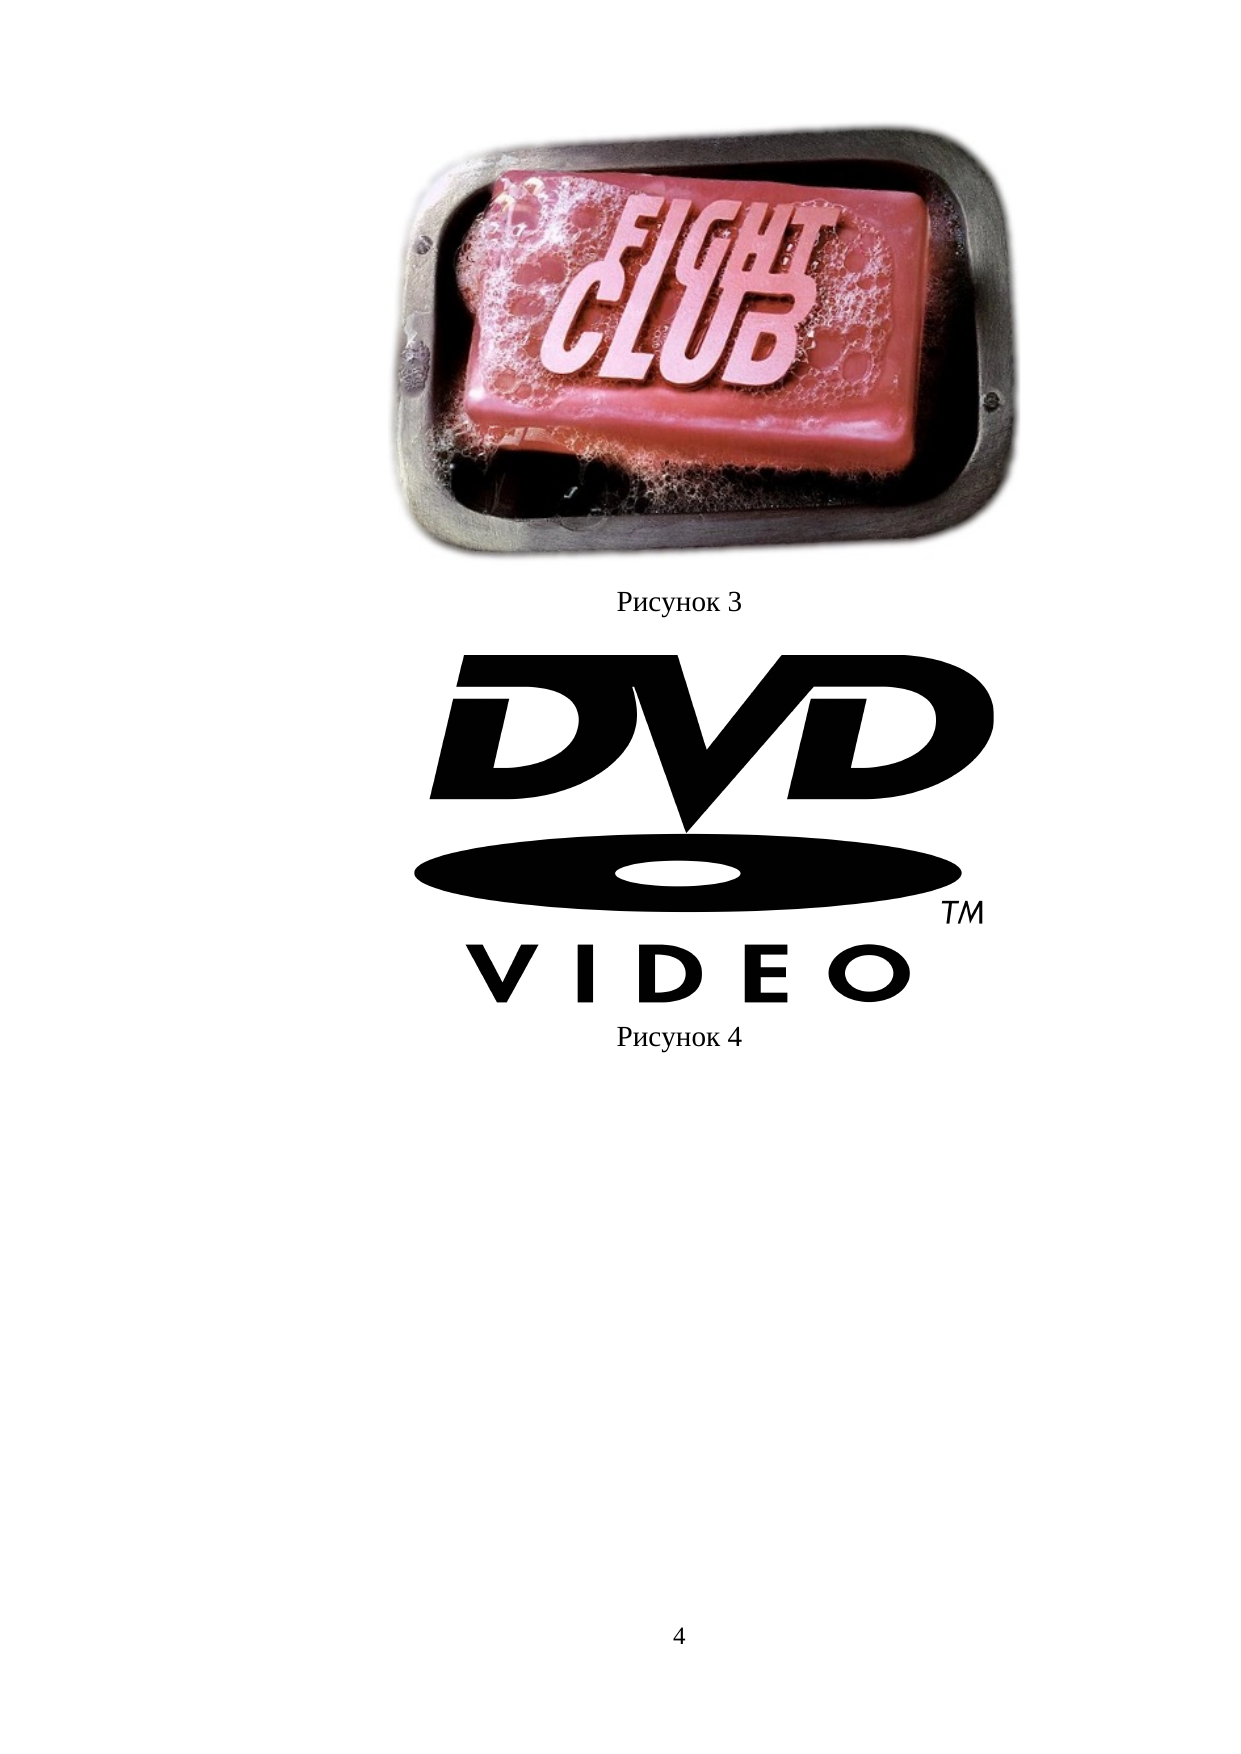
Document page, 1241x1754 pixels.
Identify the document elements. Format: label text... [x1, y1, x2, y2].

text Рисунок 4 [177, 1019, 1181, 1053]
picture [414, 655, 994, 1003]
picture [387, 118, 1021, 567]
text Рисунок 3 [177, 584, 1181, 617]
